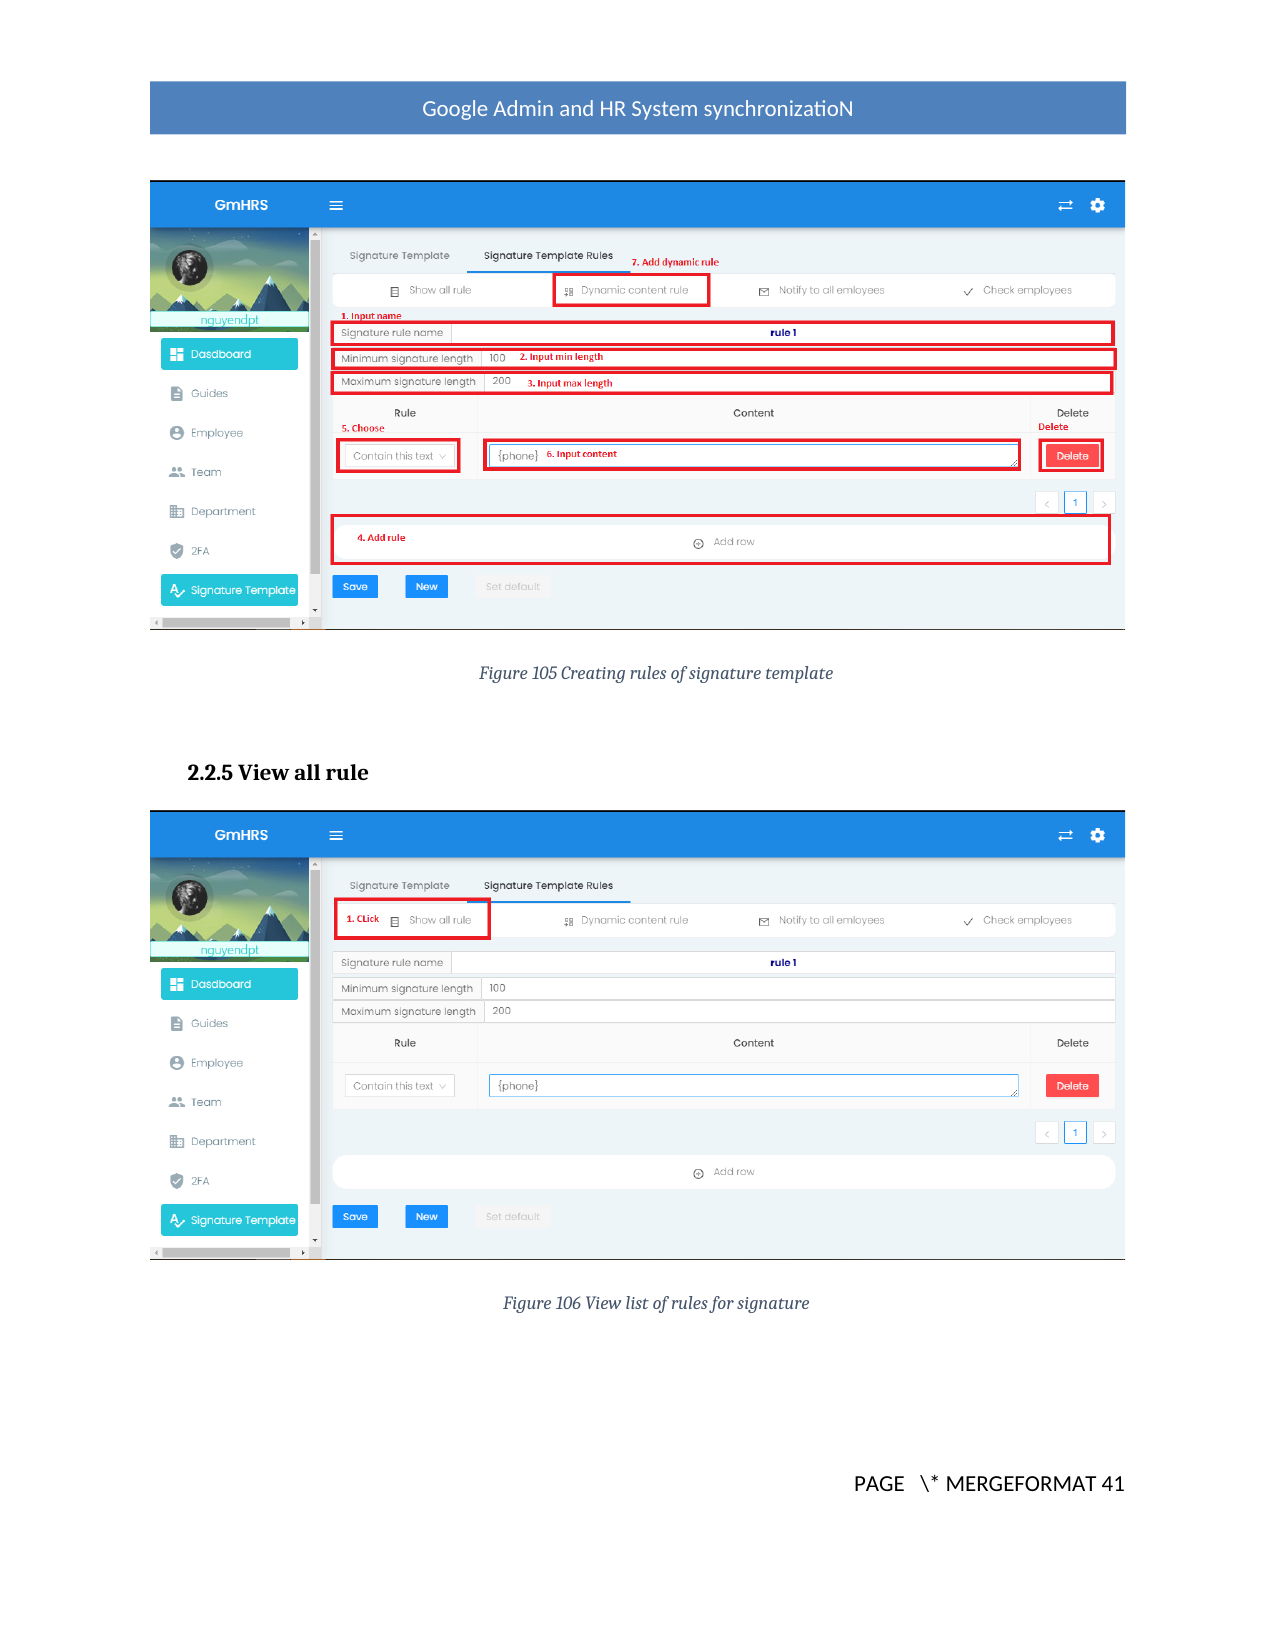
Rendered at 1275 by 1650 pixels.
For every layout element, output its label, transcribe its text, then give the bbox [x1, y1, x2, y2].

text Figure 106 View list of rules for signature [187, 1293, 1125, 1314]
picture [150, 810, 1125, 1260]
text Figure 105 Creating rules of signature template [187, 663, 1125, 684]
picture [150, 180, 1125, 630]
subtitle 2.2.5 View all rule [187, 759, 1125, 786]
